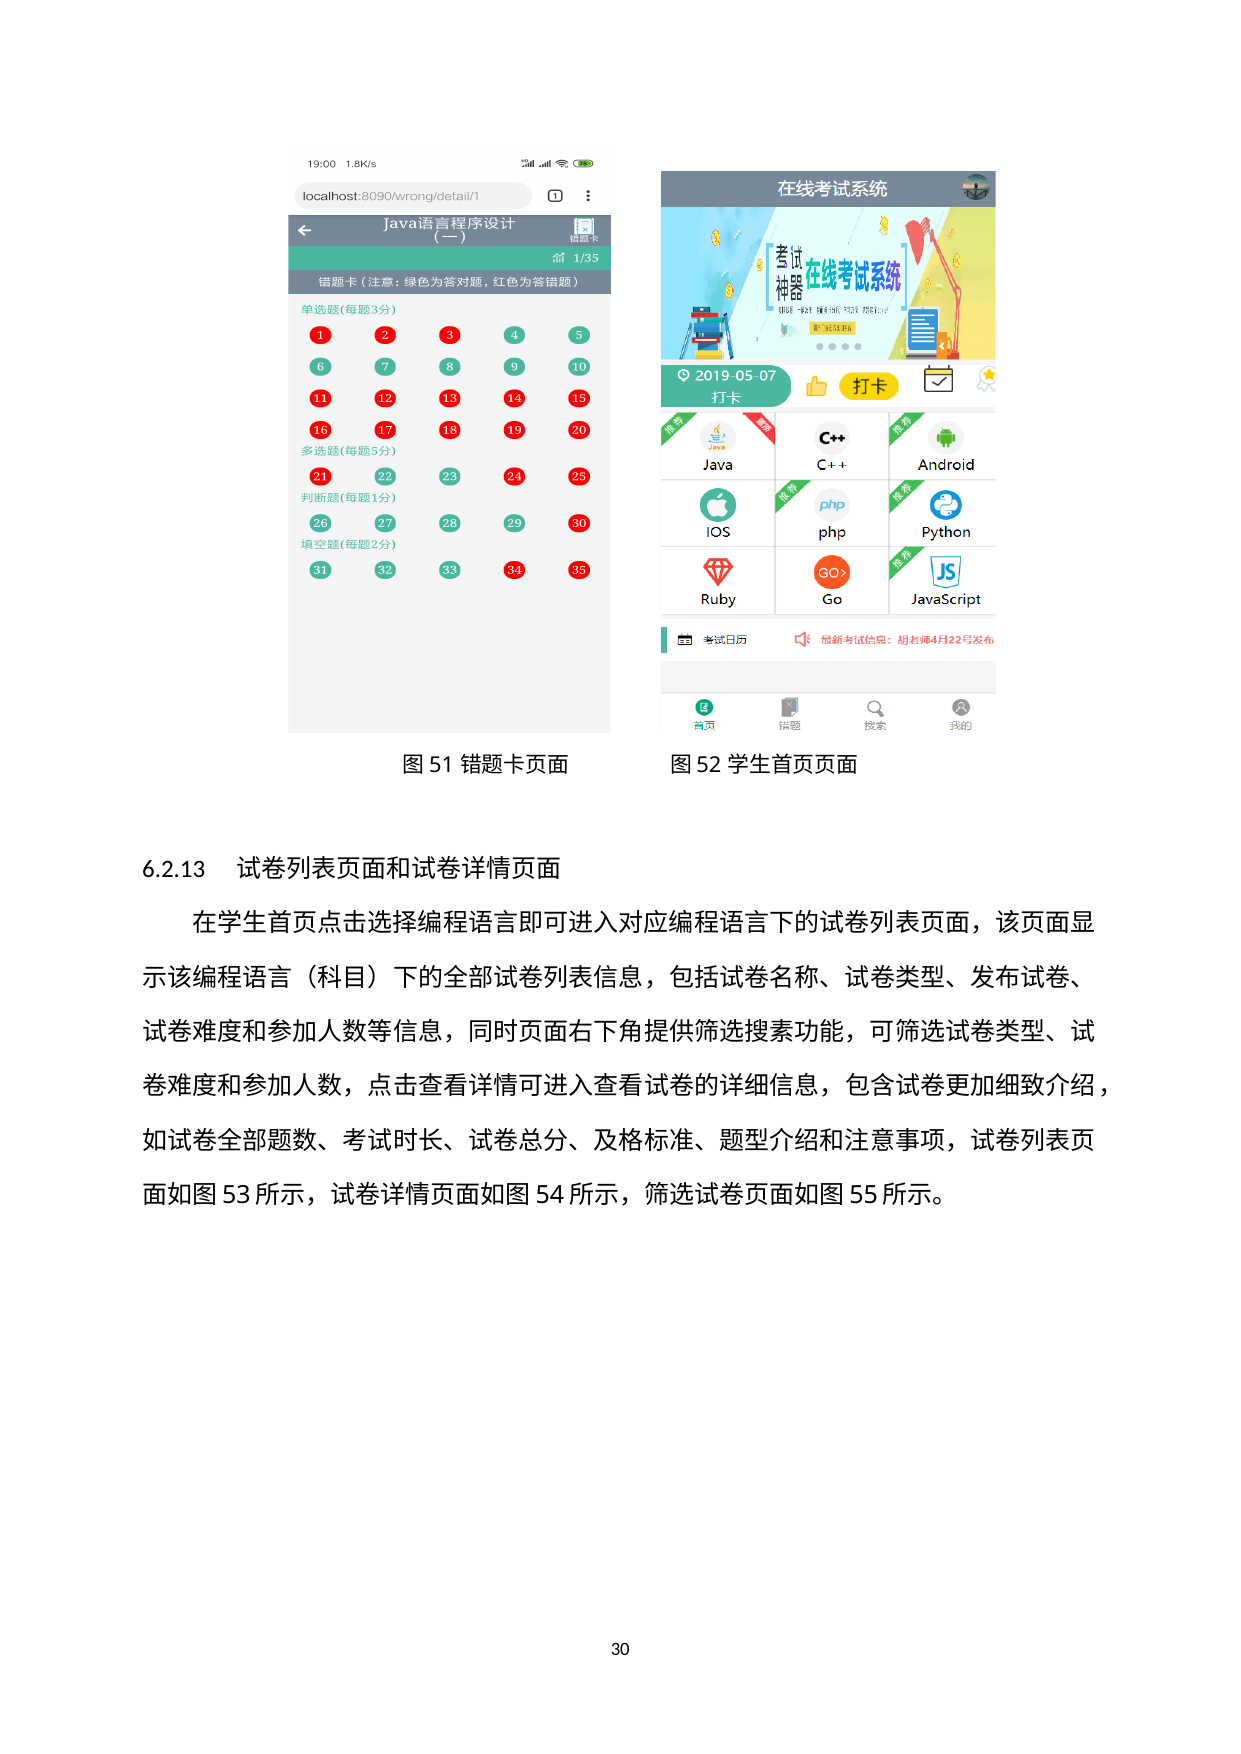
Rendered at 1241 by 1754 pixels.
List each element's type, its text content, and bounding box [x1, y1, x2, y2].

text 在学生首页点击选择编程语言即可进入对应编程语言下的试卷列表页面，该页面显示该编程语言（科目）下的全部试卷列表信息，包括试卷名称、试卷类型、发布试卷、试卷难度和参加人数等信息，同时页面右下角提供筛选搜素功能，可筛选试卷类型、试卷难度和参加人数，点击查看详情可进入查看试卷的详细信息，包含试卷更加细致介绍，如试卷全部题数、考试时长、试卷总分、及格标准、题型介绍和注意事项，试卷列表页面如图53所示，试卷详情页面如图54所示，筛选试卷页面如图55所示。 [142, 903, 1098, 1211]
picture [288, 149, 611, 733]
picture [660, 171, 996, 733]
text 图51 错题卡页面 图52 学生首页页面 [142, 747, 1098, 779]
text 试卷列表页面和试卷详情页面 [142, 848, 1098, 884]
